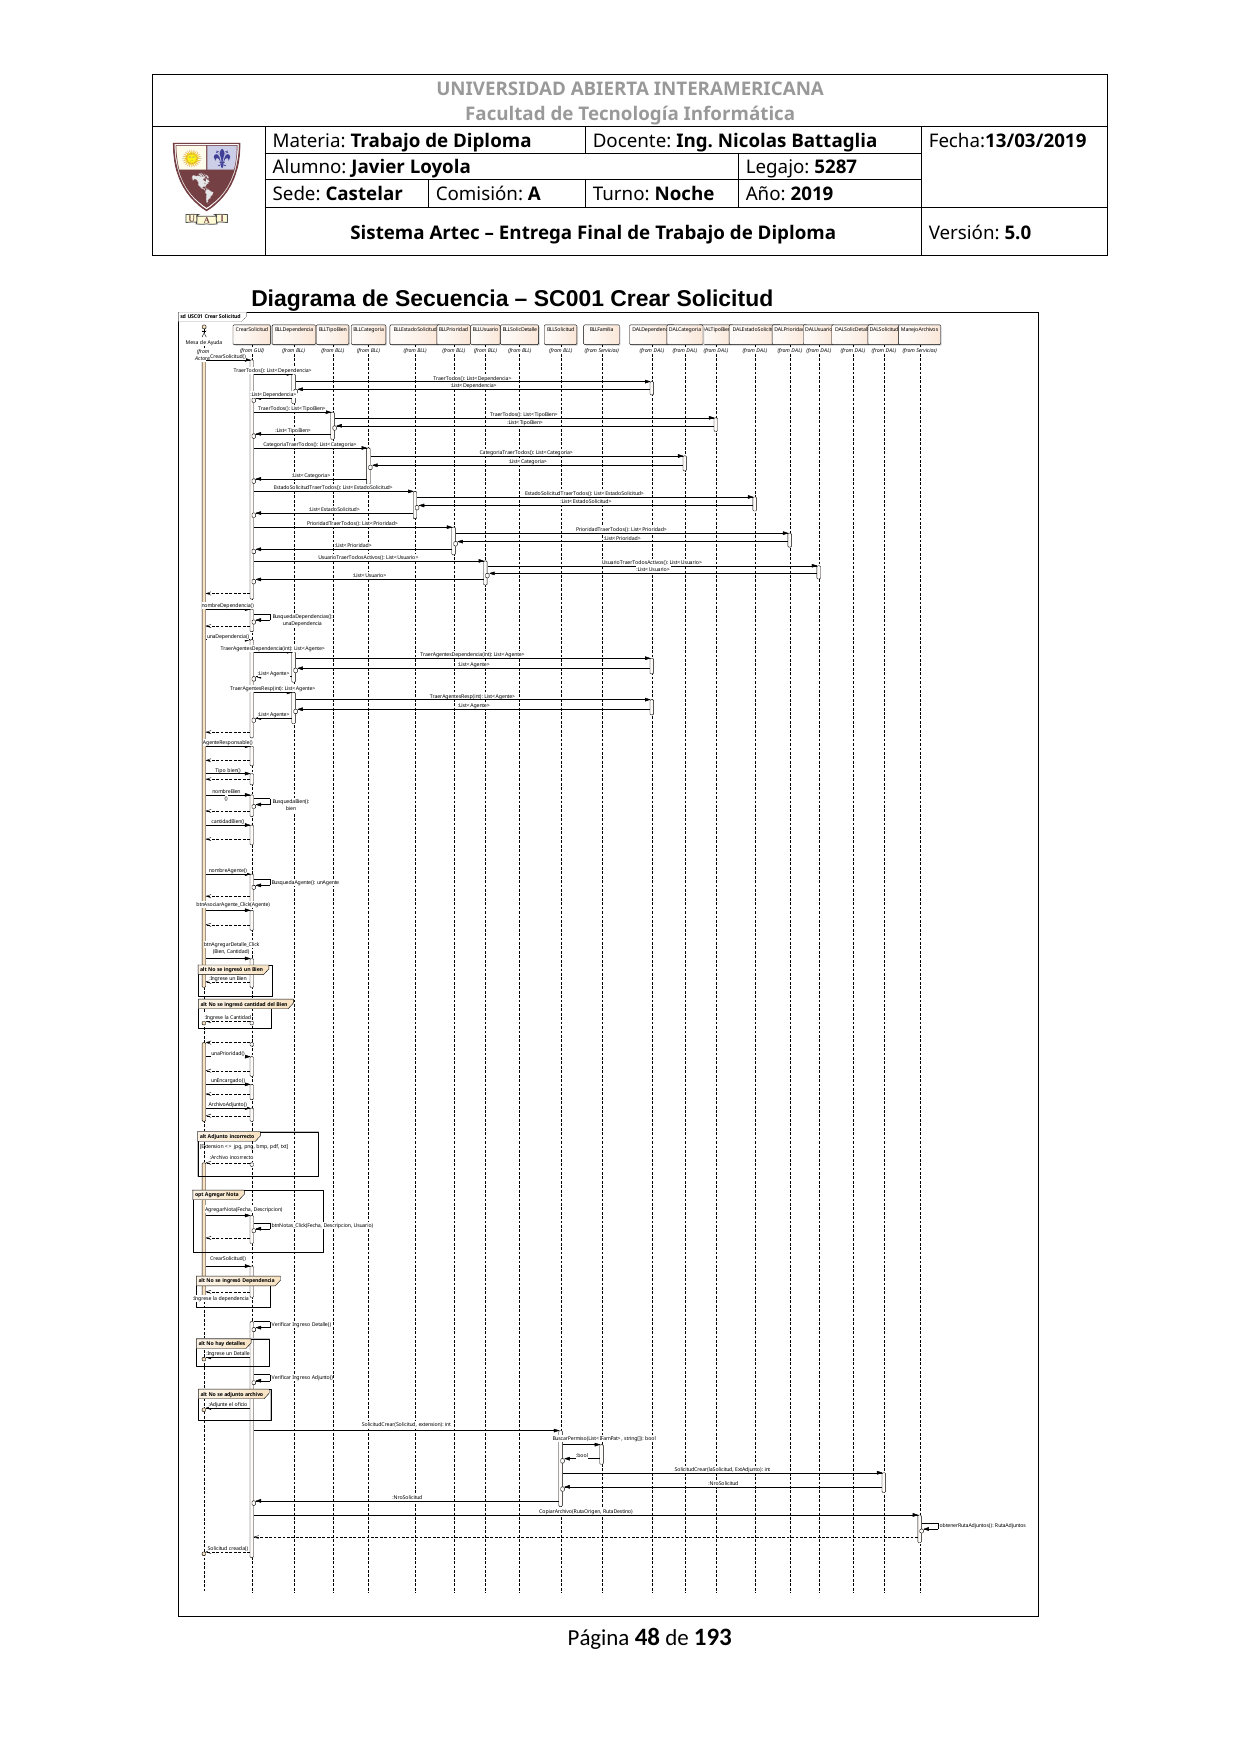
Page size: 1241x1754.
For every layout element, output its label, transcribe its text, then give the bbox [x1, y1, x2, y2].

text Diagrama de Secuencia – SC001 Crear Solicitud [177, 284, 1122, 1617]
picture [157, 136, 257, 228]
